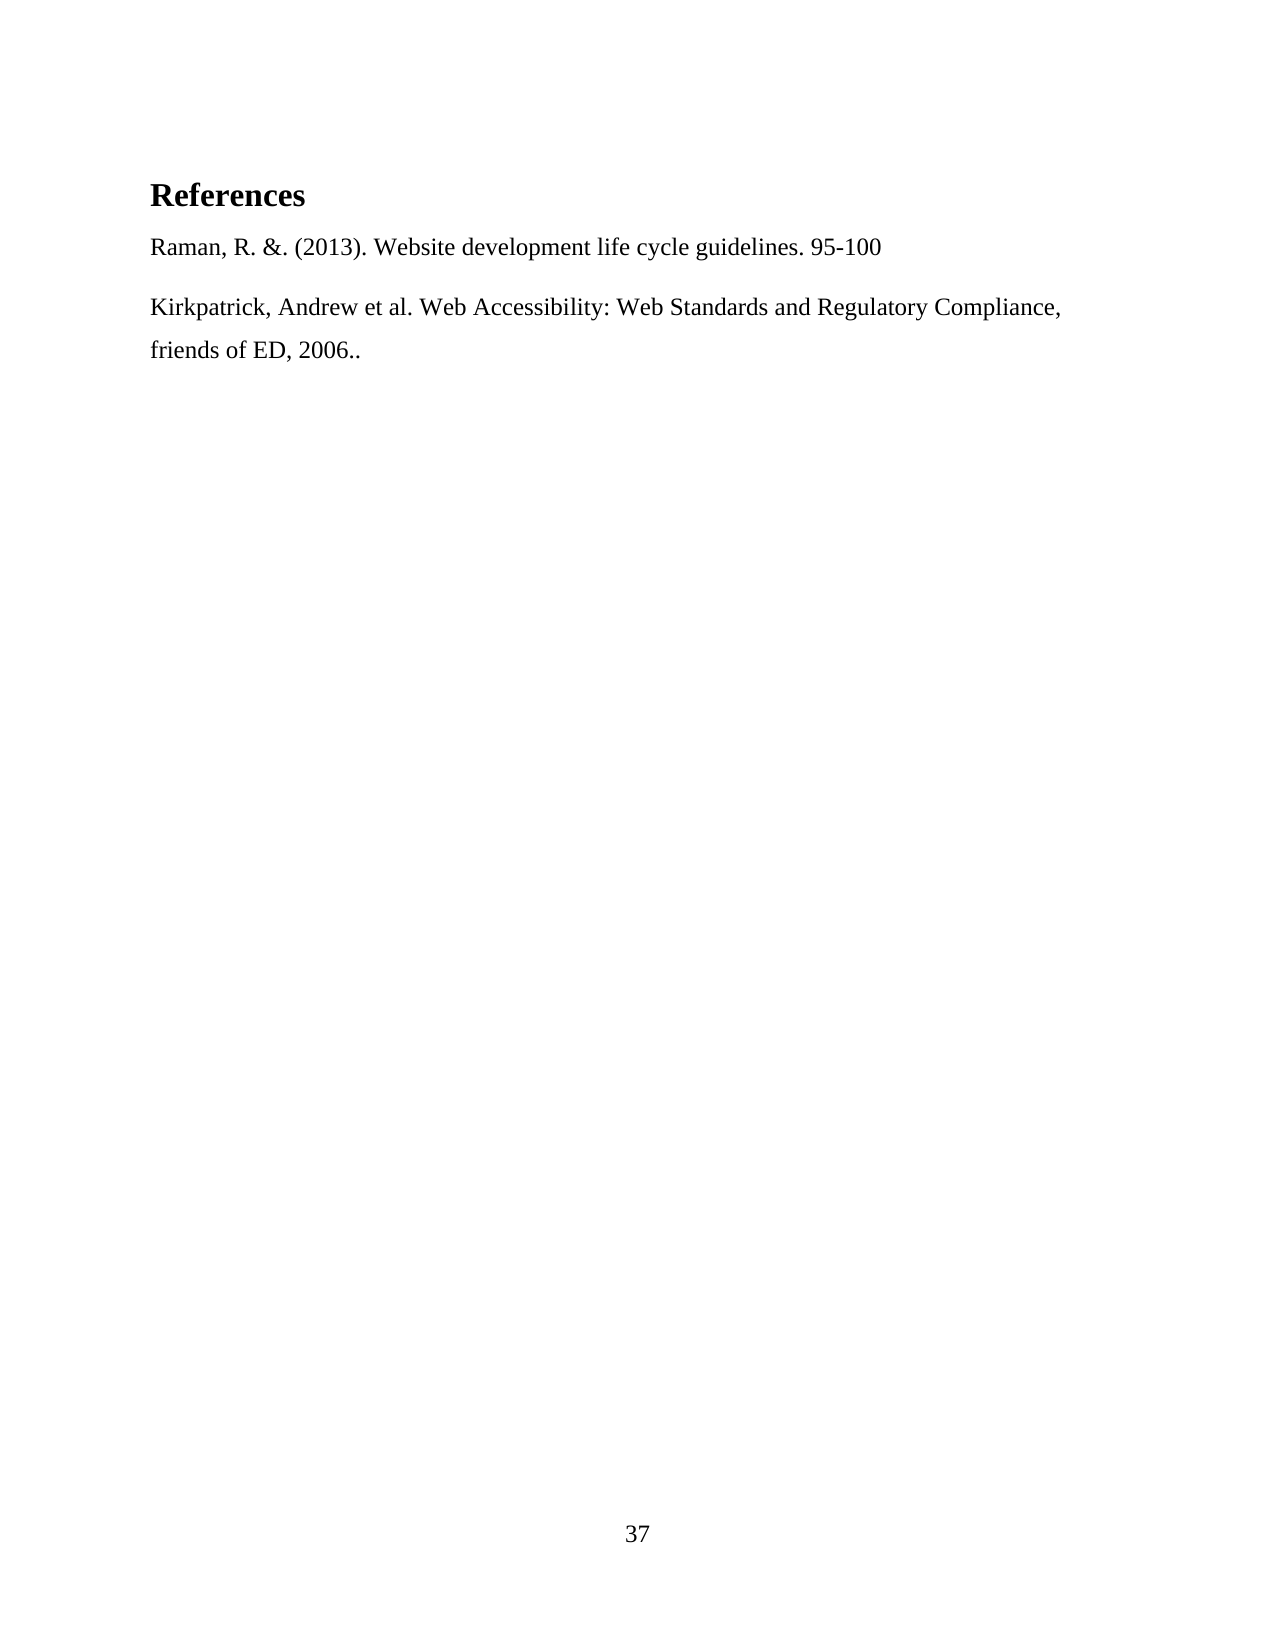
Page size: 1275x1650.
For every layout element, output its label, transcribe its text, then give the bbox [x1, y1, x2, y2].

text Raman, R. &. (2013). Website development life cycle guidelines. 95-100 [150, 232, 1125, 261]
text Kirkpatrick, Andrew et al. Web Accessibility: Web Standards and Regulatory Compliance, friends of ED, 2006.. [150, 292, 1125, 364]
subtitle References [150, 175, 1125, 213]
